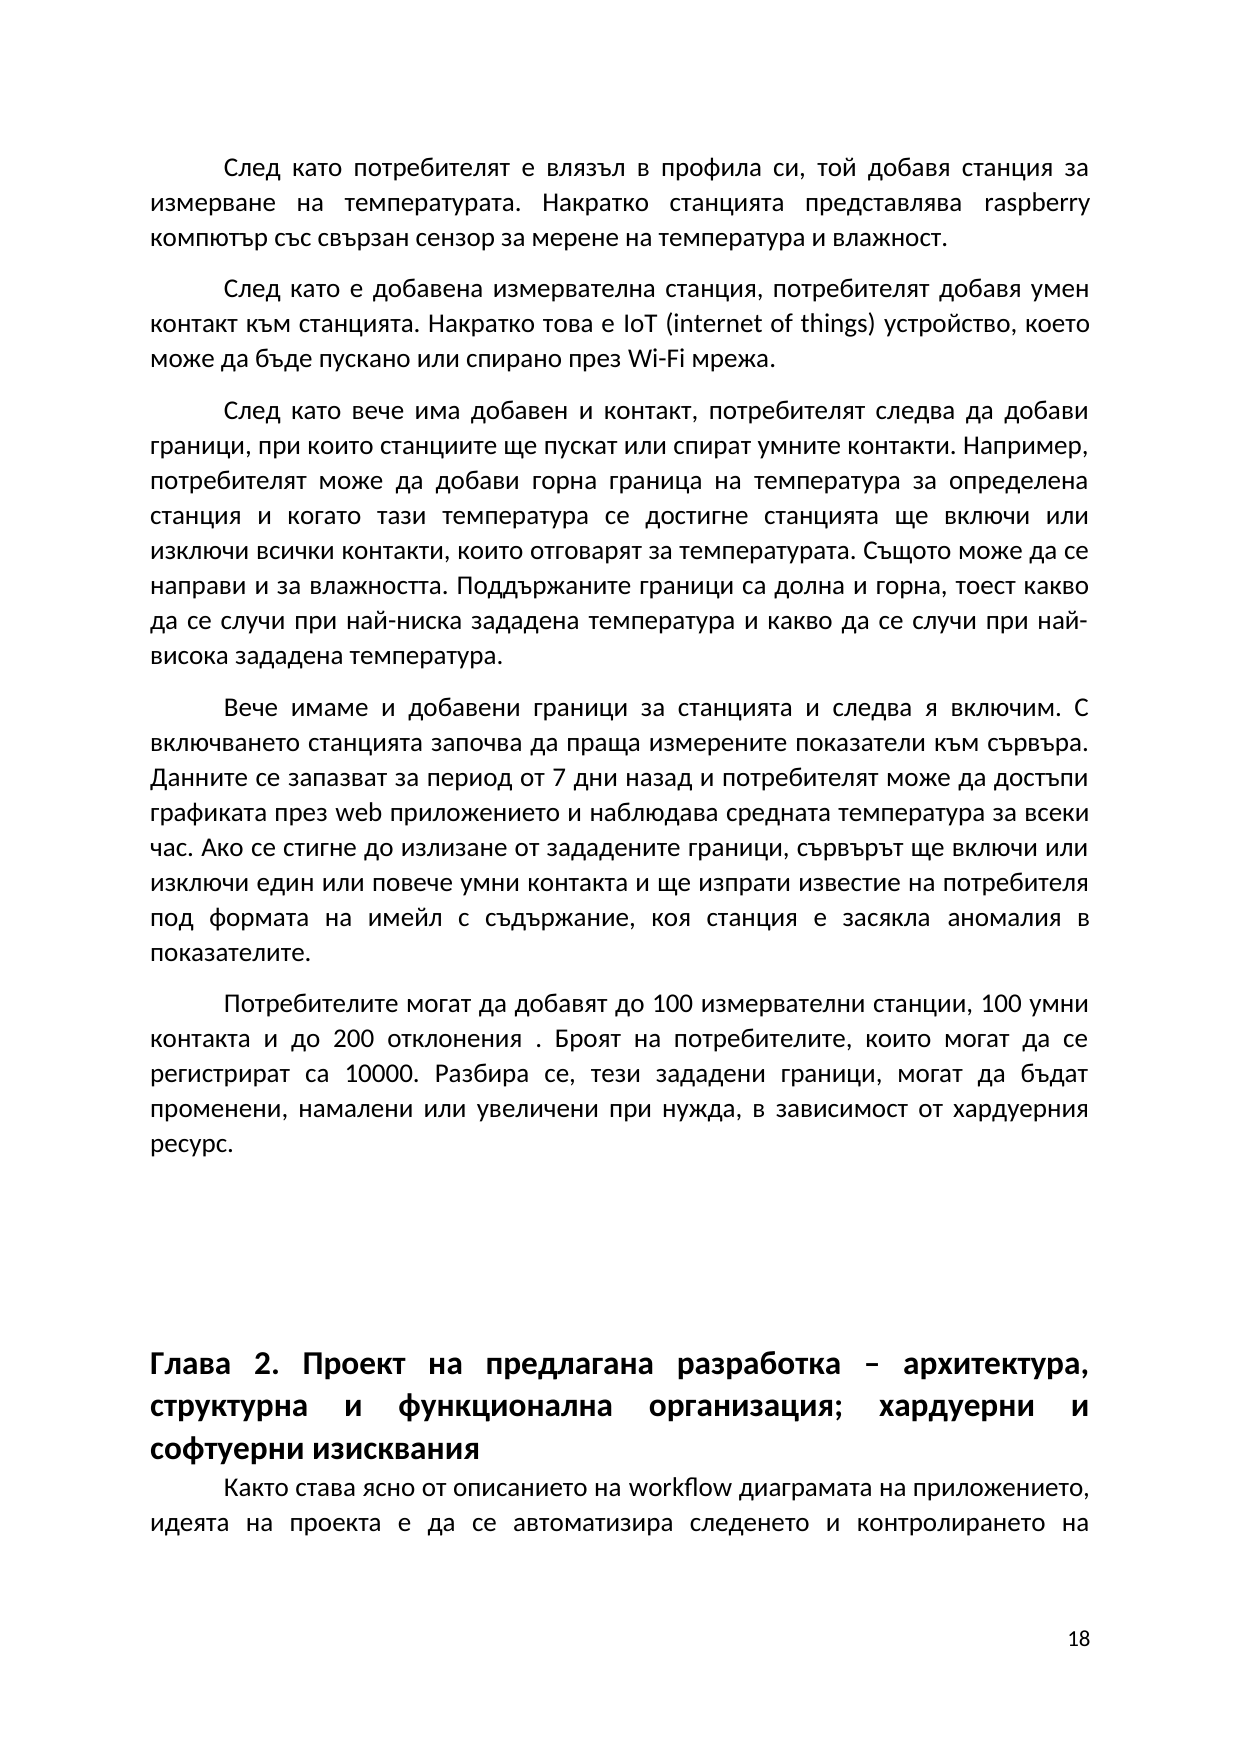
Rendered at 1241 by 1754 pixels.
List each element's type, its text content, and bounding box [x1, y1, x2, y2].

text След като вече има добавен и контакт, потребителят следва да добави граници, при които станциите ще пускат или спират умните контакти. Например, потребителят може да добави горна граница на температура за определена станция и когато тази температура се достигне станцията ще включи или изключи всички контакти, които отговарят за температурата. Същото може да се направи и за влажността. Поддържаните граници са долна и горна, тоест какво да се случи при най-ниска зададена температура и какво да се случи при най-висока зададена температура. [150, 393, 1090, 671]
subtitle Глава 2. Проект на предлагана разработка – архитектура, структурна и функционална организация; хардуерни и софтуерни изисквания [150, 1342, 1090, 1468]
text След като е добавена измервателна станция, потребителят добавя умен контакт към станцията. Накратко това е IoT (internet of things) устройство, което може да бъде пускано или спирано през Wi-Fi мрежа. [150, 272, 1090, 375]
text След като потребителят е влязъл в профила си, той добавя станция за измерване на температурата. Накратко станцията представлява raspberry компютър със свързан сензор за мерене на температура и влажност. [150, 150, 1090, 253]
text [150, 1470, 1090, 1538]
text Потребителите могат да добавят до 100 измервателни станции, 100 умни контакта и до 200 отклонения . Броят на потребителите, които могат да се регистрират са 10000. Разбира се, тези зададени граници, могат да бъдат променени, намалени или увеличени при нужда, в зависимост от хардуерния ресурс. [150, 987, 1090, 1160]
text Вече имаме и добавени граници за станцията и следва я включим. С включването станцията започва да праща измерените показатели към сървъра. Данните се запазват за период от 7 дни назад и потребителят може да достъпи графиката през web приложението и наблюдава средната температура за всеки час. Ако се стигне до излизане от зададените граници, сървърът ще включи или изключи един или повече умни контакта и ще изпрати известие на потребителя под формата на имейл с съдържание, коя станция е засякла аномалия в показателите. [150, 690, 1090, 968]
